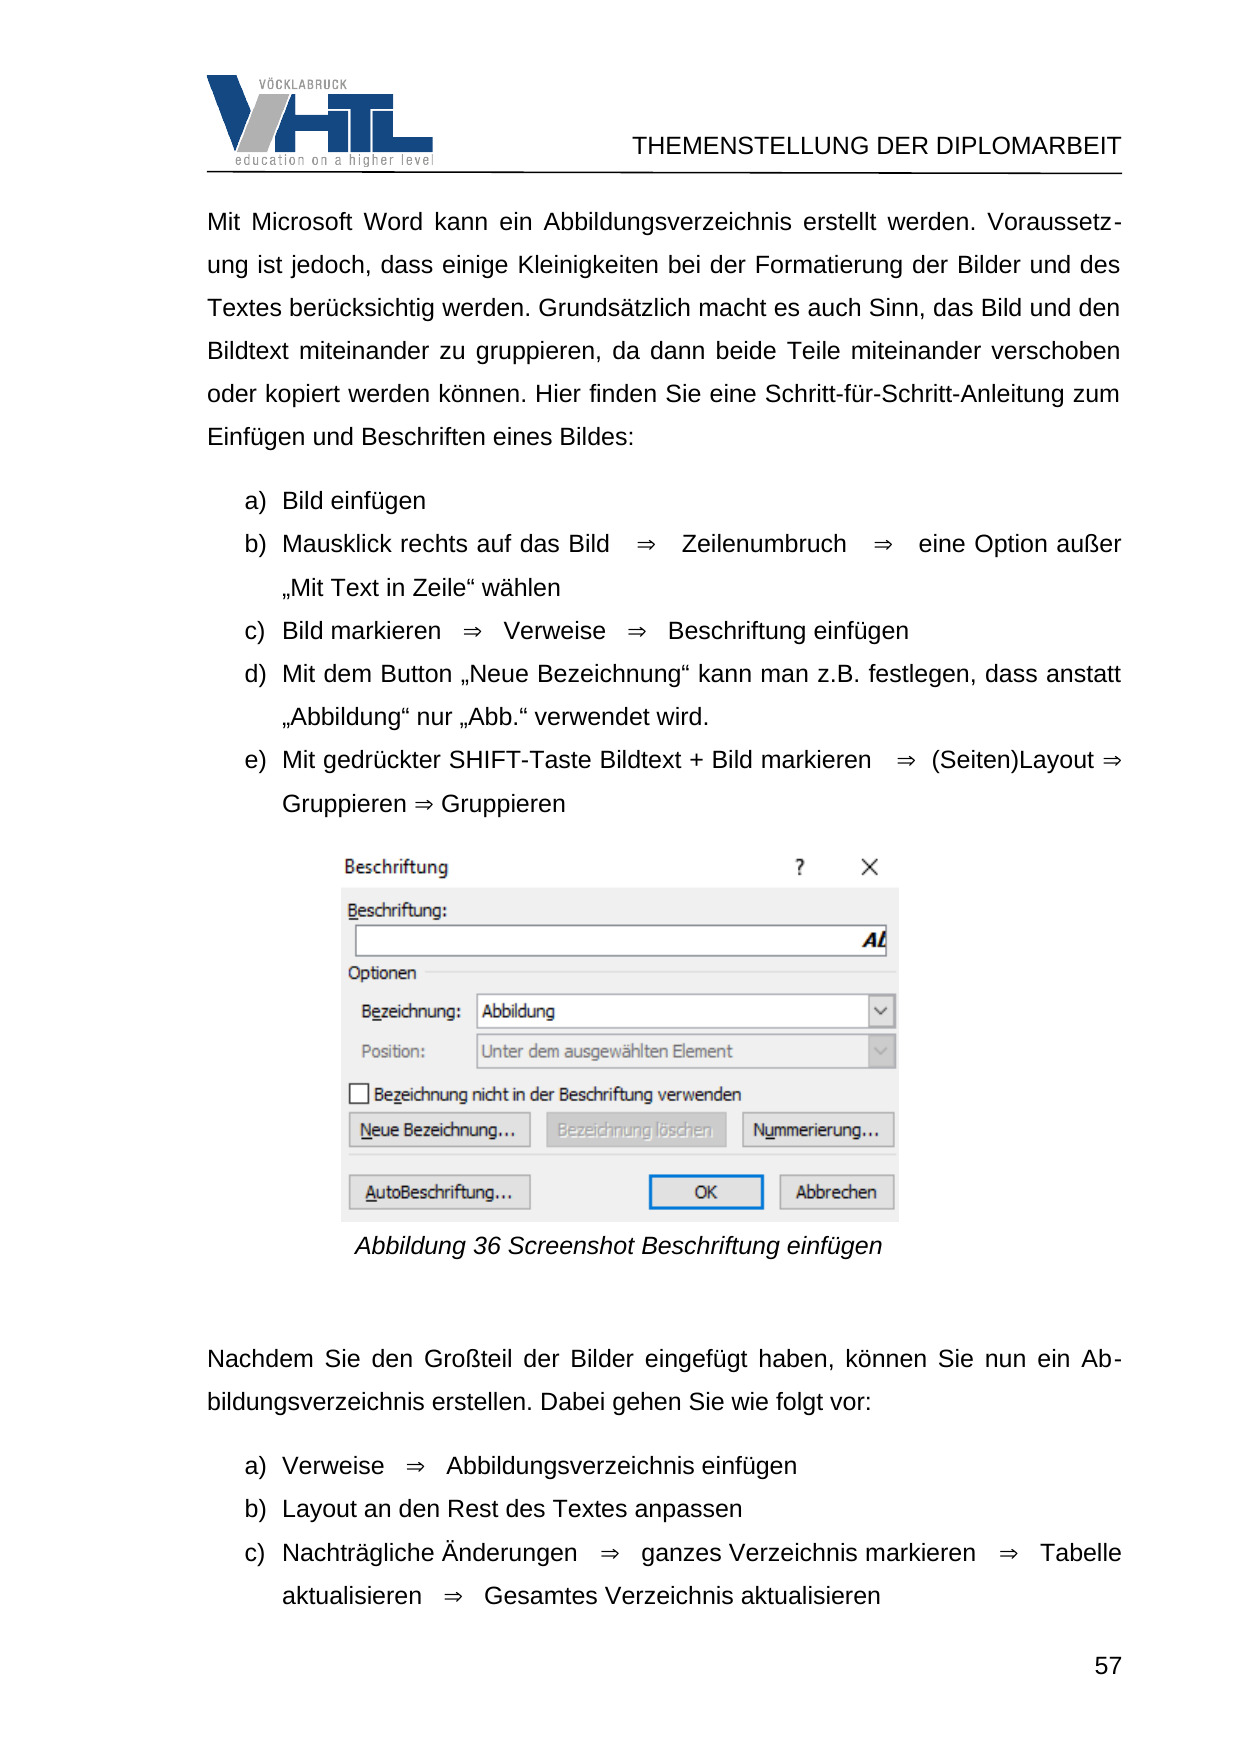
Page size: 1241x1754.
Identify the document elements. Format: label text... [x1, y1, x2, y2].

text Mit Microsoft Word kann ein Abbildungsverzeichnis erstellt werden. Voraussetzung ist jedoch, dass einige Kleinigkeiten bei der Formatierung der Bilder und des Textes berücksichtig werden. Grundsätzlich macht es auch Sinn, das Bild und den Bildtext miteinander zu gruppieren, da dann beide Teile miteinander verschoben oder kopiert werden können. Hier finden Sie eine Schritt-für-Schritt-Anleitung zum Einfügen und Beschriften eines Bildes: [207, 207, 1122, 451]
list Bild einfügen [244, 486, 1122, 515]
picture [206, 75, 433, 167]
picture [341, 849, 899, 1222]
list Mit gedrückter SHIFT-Taste Bildtext + Bild markieren (Seiten)Layout Gruppieren Gruppieren [244, 745, 1122, 817]
list Verweise Abbildungsverzeichnis einfügen [244, 1451, 1122, 1480]
list Mausklick rechts auf das Bild Zeilenumbruch eine Option außer „Mit Text in Zeile“ wählen [244, 529, 1122, 601]
list Nachträgliche Änderungen ganzes Verzeichnis markieren Tabelle aktualisieren Gesamtes Verzeichnis aktualisieren [244, 1538, 1122, 1610]
list Bild markieren Verweise Beschriftung einfügen [244, 616, 1122, 645]
list Mit dem Button „Neue Bezeichnung“ kann man z.B. festlegen, dass anstatt „Abbildung“ nur „Abb.“ verwendet wird. [244, 659, 1122, 731]
list Layout an den Rest des Textes anpassen [244, 1494, 1122, 1523]
